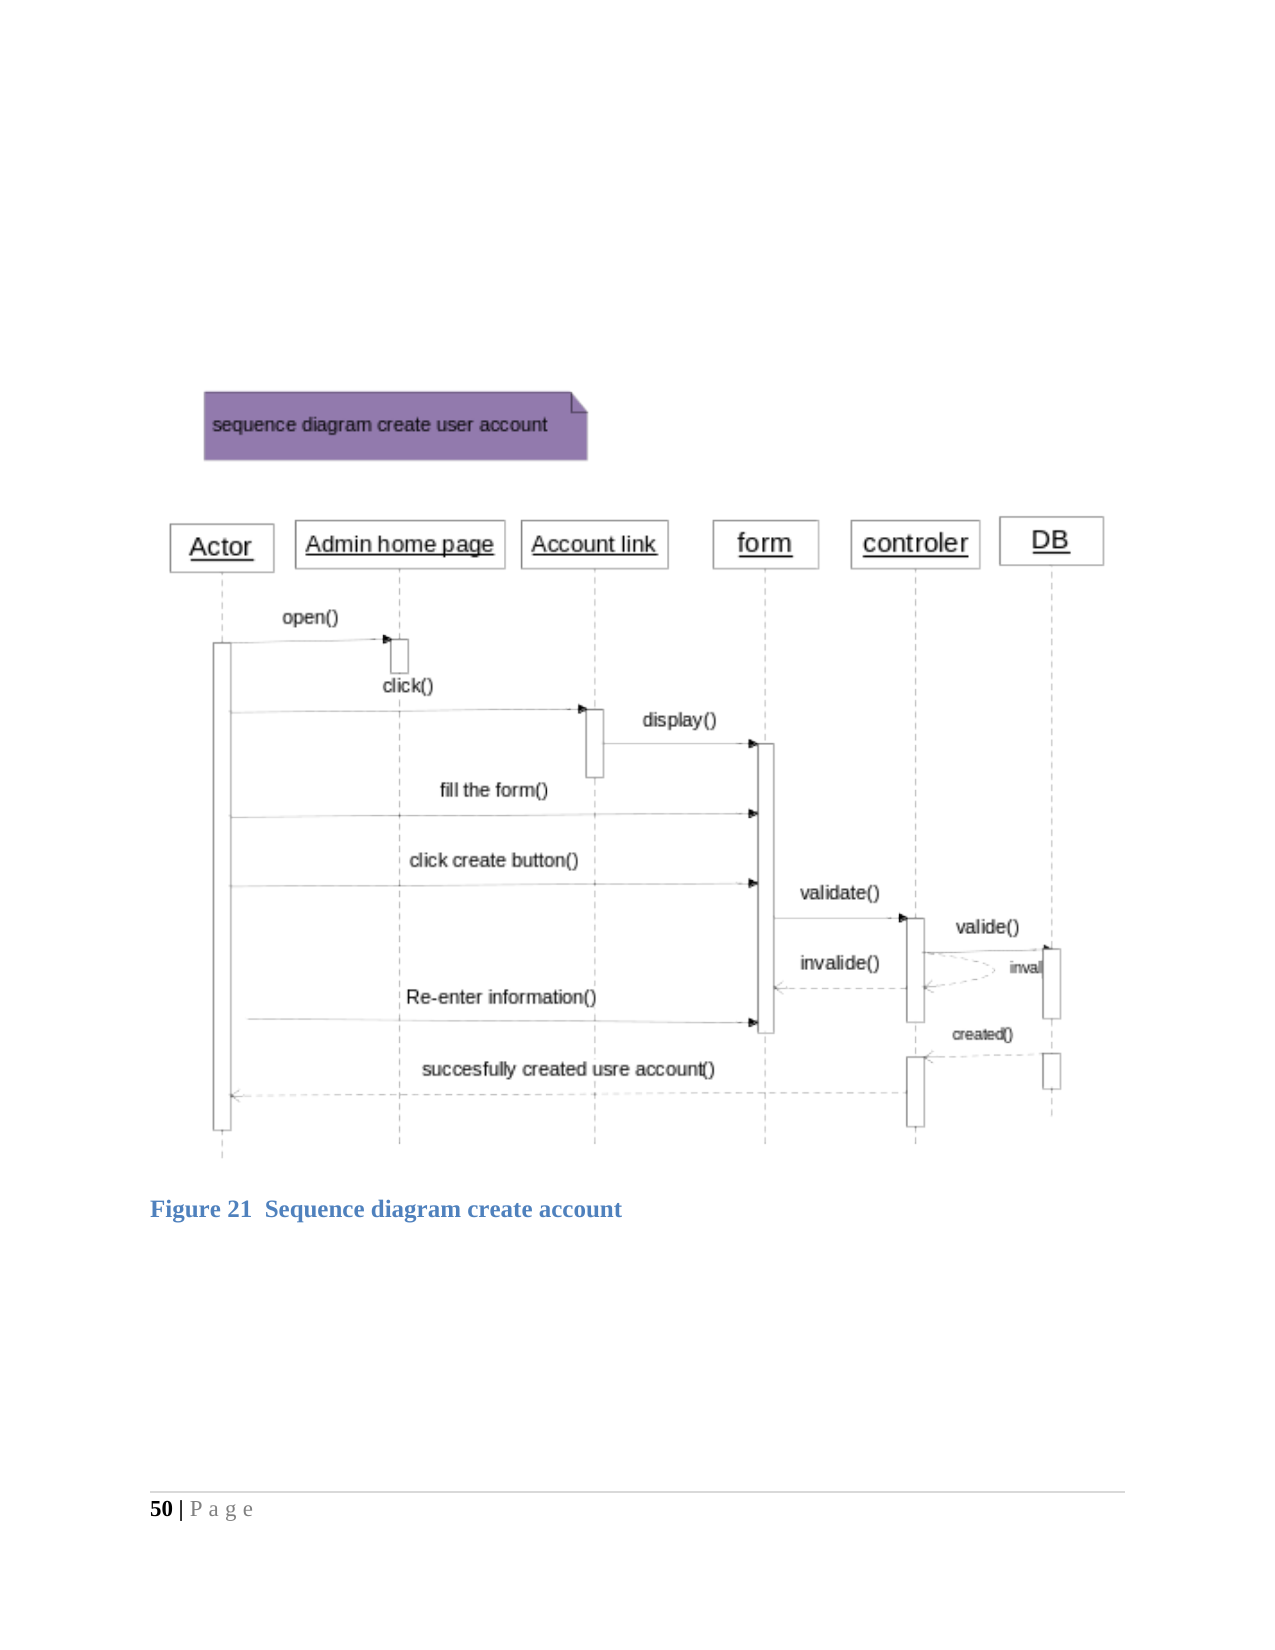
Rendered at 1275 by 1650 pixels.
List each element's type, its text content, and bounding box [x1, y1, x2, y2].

text Figure 21 Sequence diagram create account [150, 1194, 1125, 1223]
